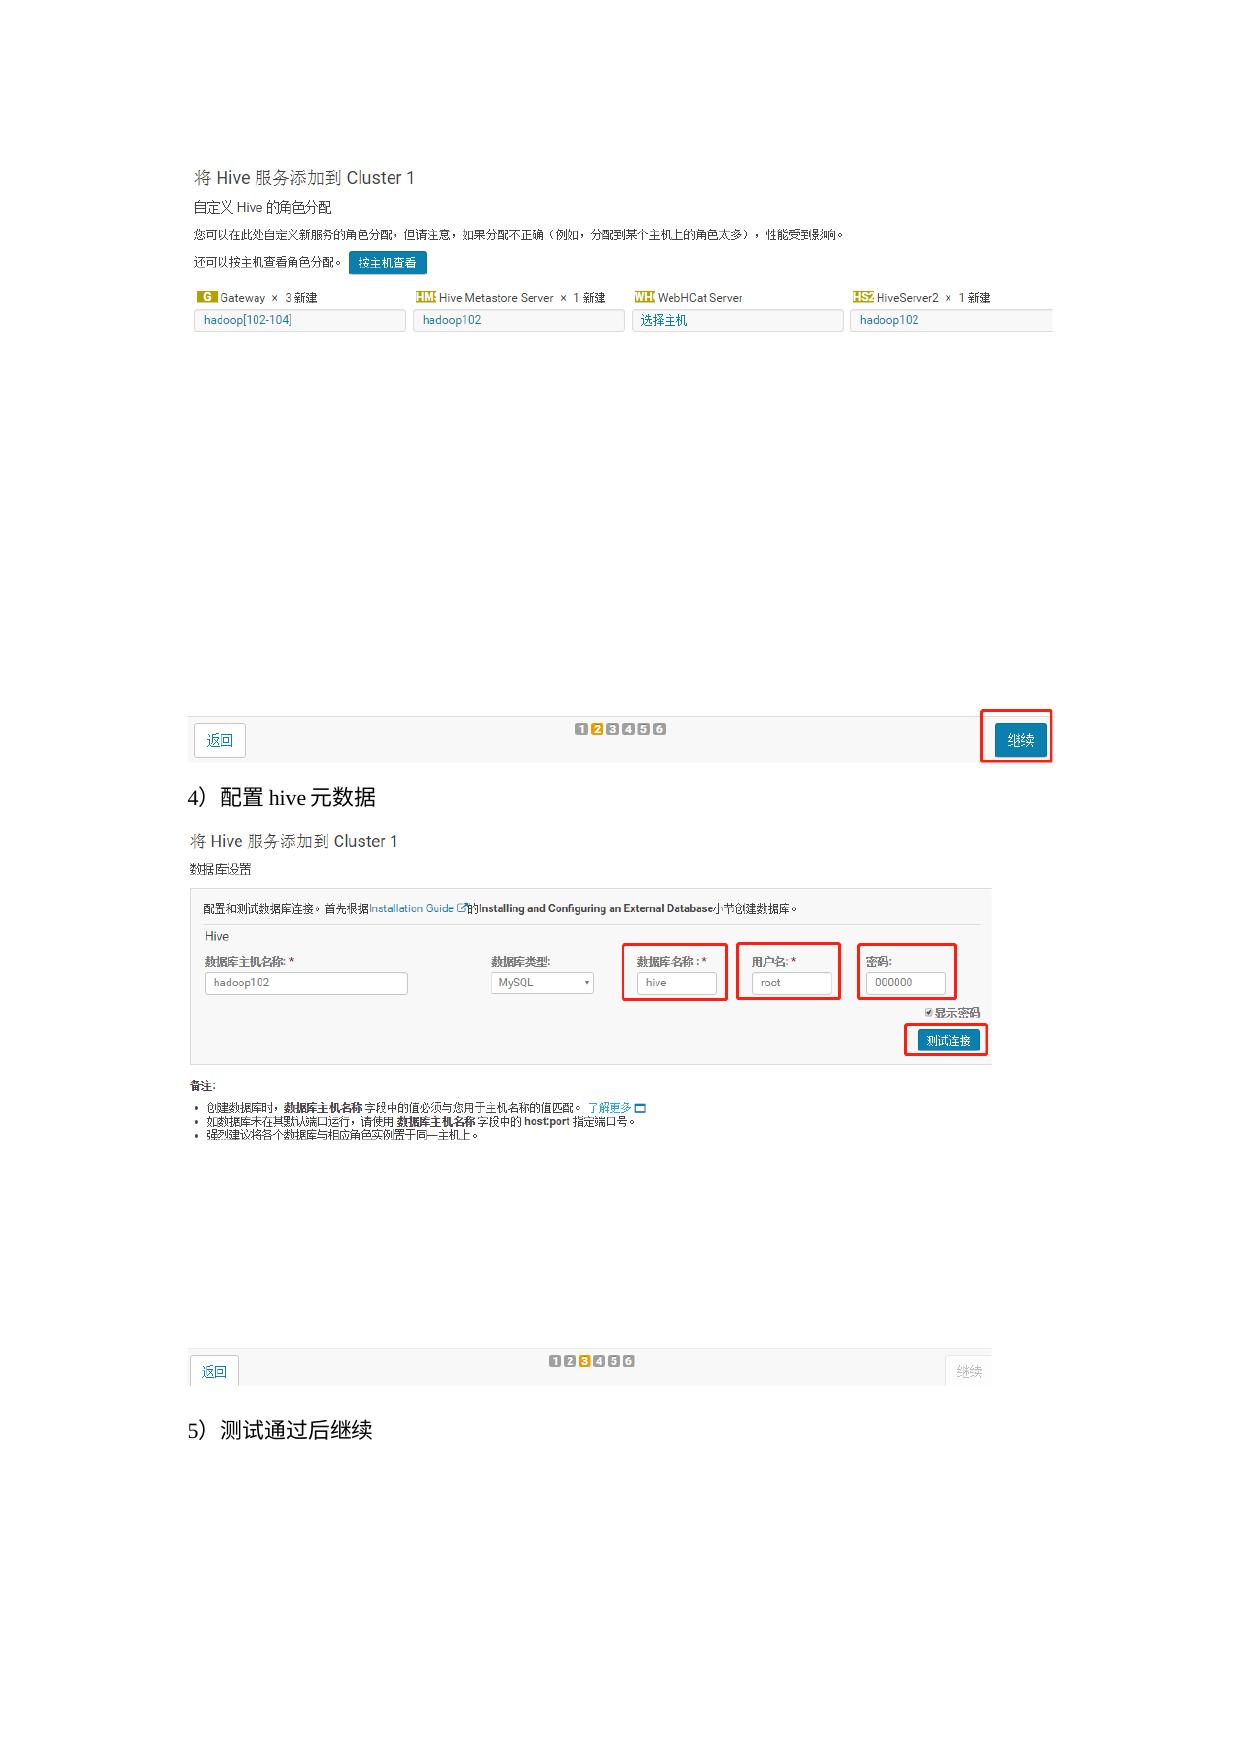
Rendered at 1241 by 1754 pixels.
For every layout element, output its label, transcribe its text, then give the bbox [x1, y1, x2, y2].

text 5）测试通过后继续 [187, 1413, 1053, 1445]
picture [187, 162, 1053, 763]
picture [187, 827, 992, 1386]
text 4）配置hive元数据 [187, 779, 1053, 812]
